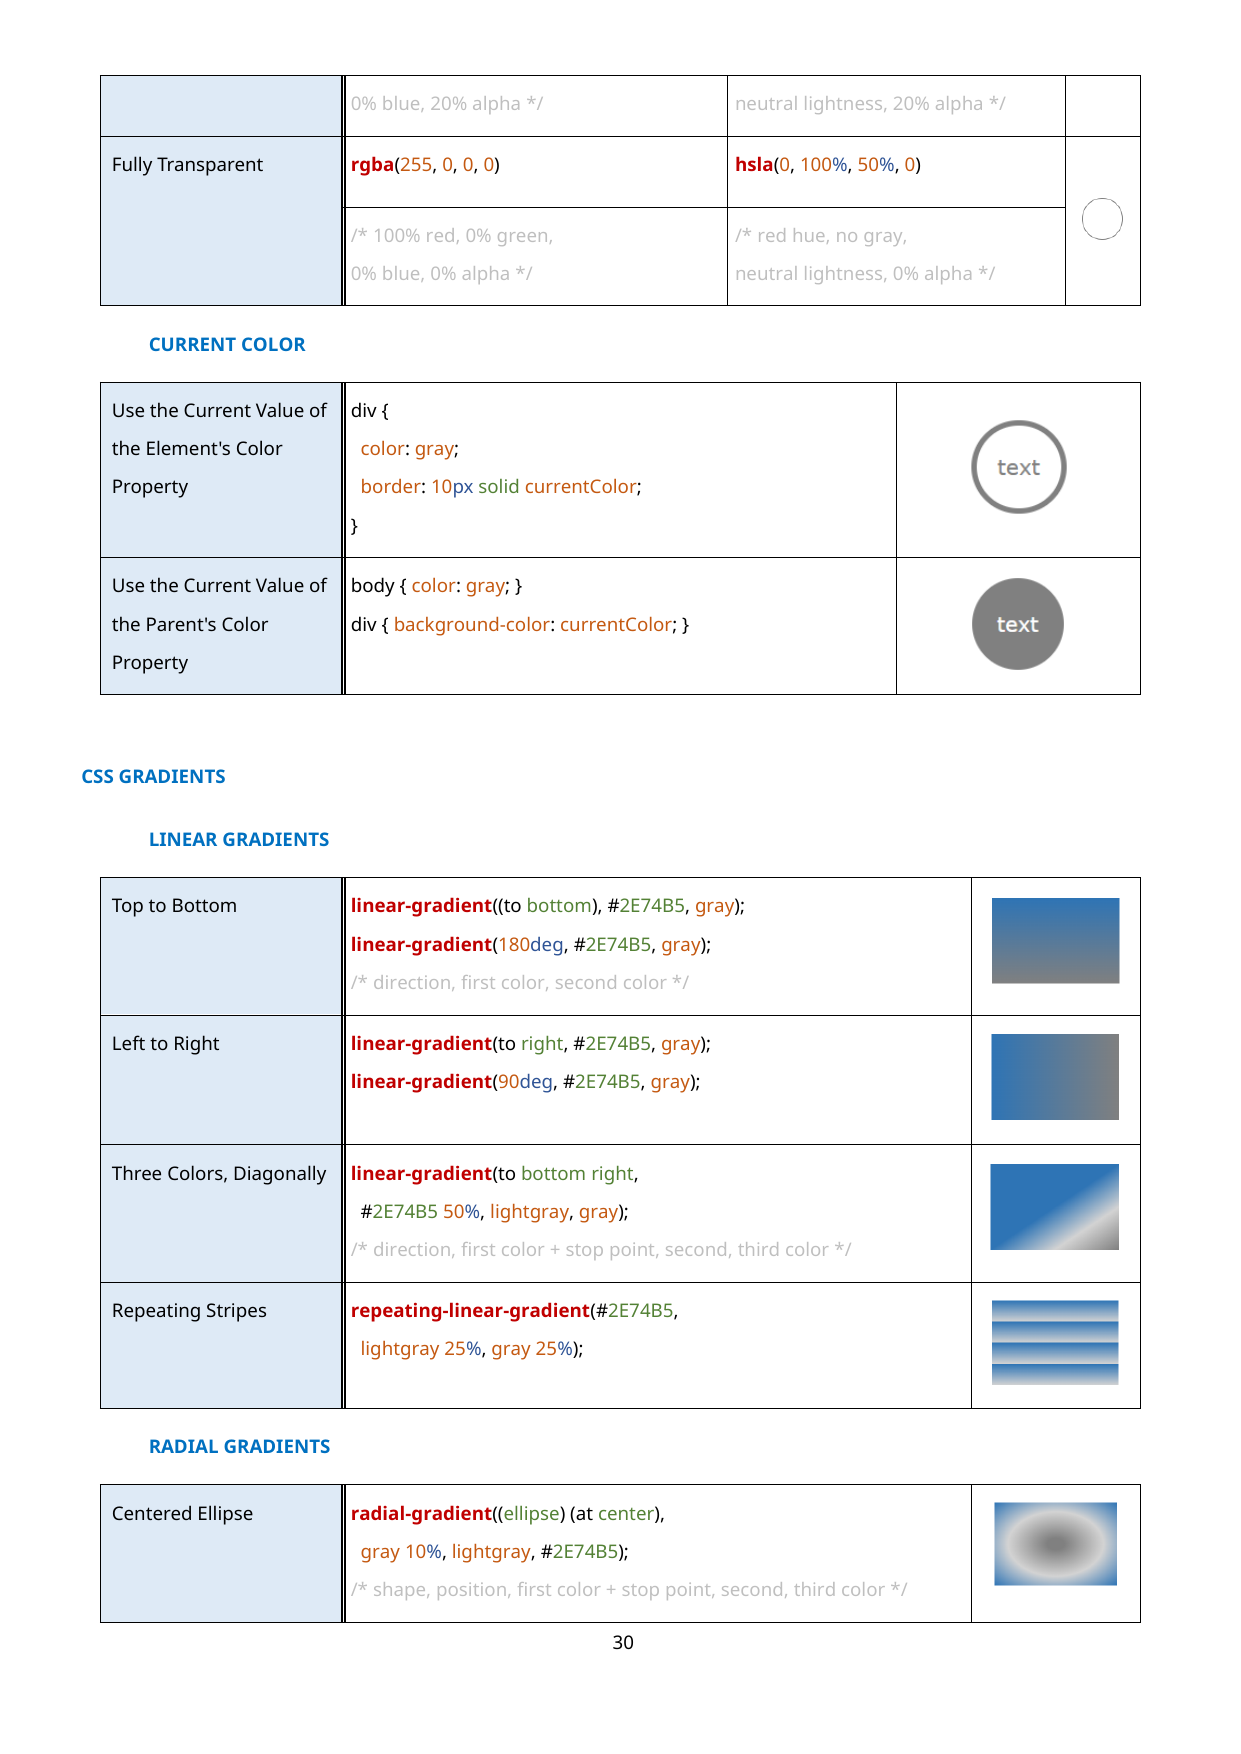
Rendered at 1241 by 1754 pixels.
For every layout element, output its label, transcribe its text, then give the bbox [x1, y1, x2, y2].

subtitle CSS GRADIENTS [81, 763, 1165, 789]
picture [986, 1159, 1124, 1255]
table_header Centered Ellipse [101, 1485, 341, 1622]
table_header radial-gradient((ellipse) (at center), gray 10%, lightgray, #2E74B5); /* shape, position, first color + stop point, second, third color */ [346, 1485, 971, 1622]
subtitle LINEAR GRADIENTS [148, 827, 1165, 852]
table_cell linear-gradient(to bottom right, #2E74B5 50%, lightgray, gray); /* direction, first color + stop point, second, third color */ [346, 1145, 971, 1281]
table_header Top to Bottom [101, 878, 341, 1014]
table_header div { color: gray; border: 10px solid currentColor; } [346, 383, 896, 557]
table_cell Fully Transparent [101, 137, 341, 305]
table_cell repeating-linear-gradient(#2E74B5, lightgray 25%, gray 25%); [346, 1283, 971, 1408]
subtitle CURRENT COLOR [148, 331, 1165, 356]
table_header [897, 383, 1140, 557]
table_cell Repeating Stripes [101, 1283, 341, 1408]
table_header [972, 878, 1140, 1014]
table_cell linear-gradient(to right, #2E74B5, gray); linear-gradient(90deg, #2E74B5, gray); [346, 1016, 971, 1144]
table_cell hsla(0, 100%, 50%, 0) [728, 137, 1065, 206]
picture [987, 1297, 1123, 1389]
table_cell [897, 558, 1140, 694]
picture [991, 1500, 1120, 1589]
table_header [972, 1485, 1140, 1622]
picture [966, 416, 1069, 518]
table_cell [972, 1016, 1140, 1144]
table_cell Use the Current Value of the Parent's Color Property [101, 558, 341, 694]
table_cell [972, 1145, 1140, 1281]
table_cell body { color: gray; } div { background-color: currentColor; } [346, 558, 896, 694]
table_header linear-gradient((to bottom), #2E74B5, gray); linear-gradient(180deg, #2E74B5, gray); /* direction, first color, second color */ [346, 878, 971, 1014]
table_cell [346, 76, 727, 136]
table_cell Left to Right [101, 1016, 341, 1144]
table_header Use the Current Value of the Element's Color Property [101, 383, 341, 557]
table_cell [1066, 137, 1140, 305]
table_cell rgba(255, 0, 0, 0) [346, 137, 727, 206]
picture [987, 892, 1124, 988]
subtitle RADIAL GRADIENTS [148, 1434, 1165, 1459]
table_cell /* red hue, no gray, neutral lightness, 0% alpha */ [728, 208, 1065, 305]
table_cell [728, 76, 1065, 136]
table_cell [972, 1283, 1140, 1408]
picture [987, 1030, 1124, 1125]
table_cell /* 100% red, 0% green, 0% blue, 0% alpha */ [346, 208, 727, 305]
table_cell Three Colors, Diagonally [101, 1145, 341, 1281]
picture [1076, 193, 1128, 244]
picture [969, 575, 1066, 672]
